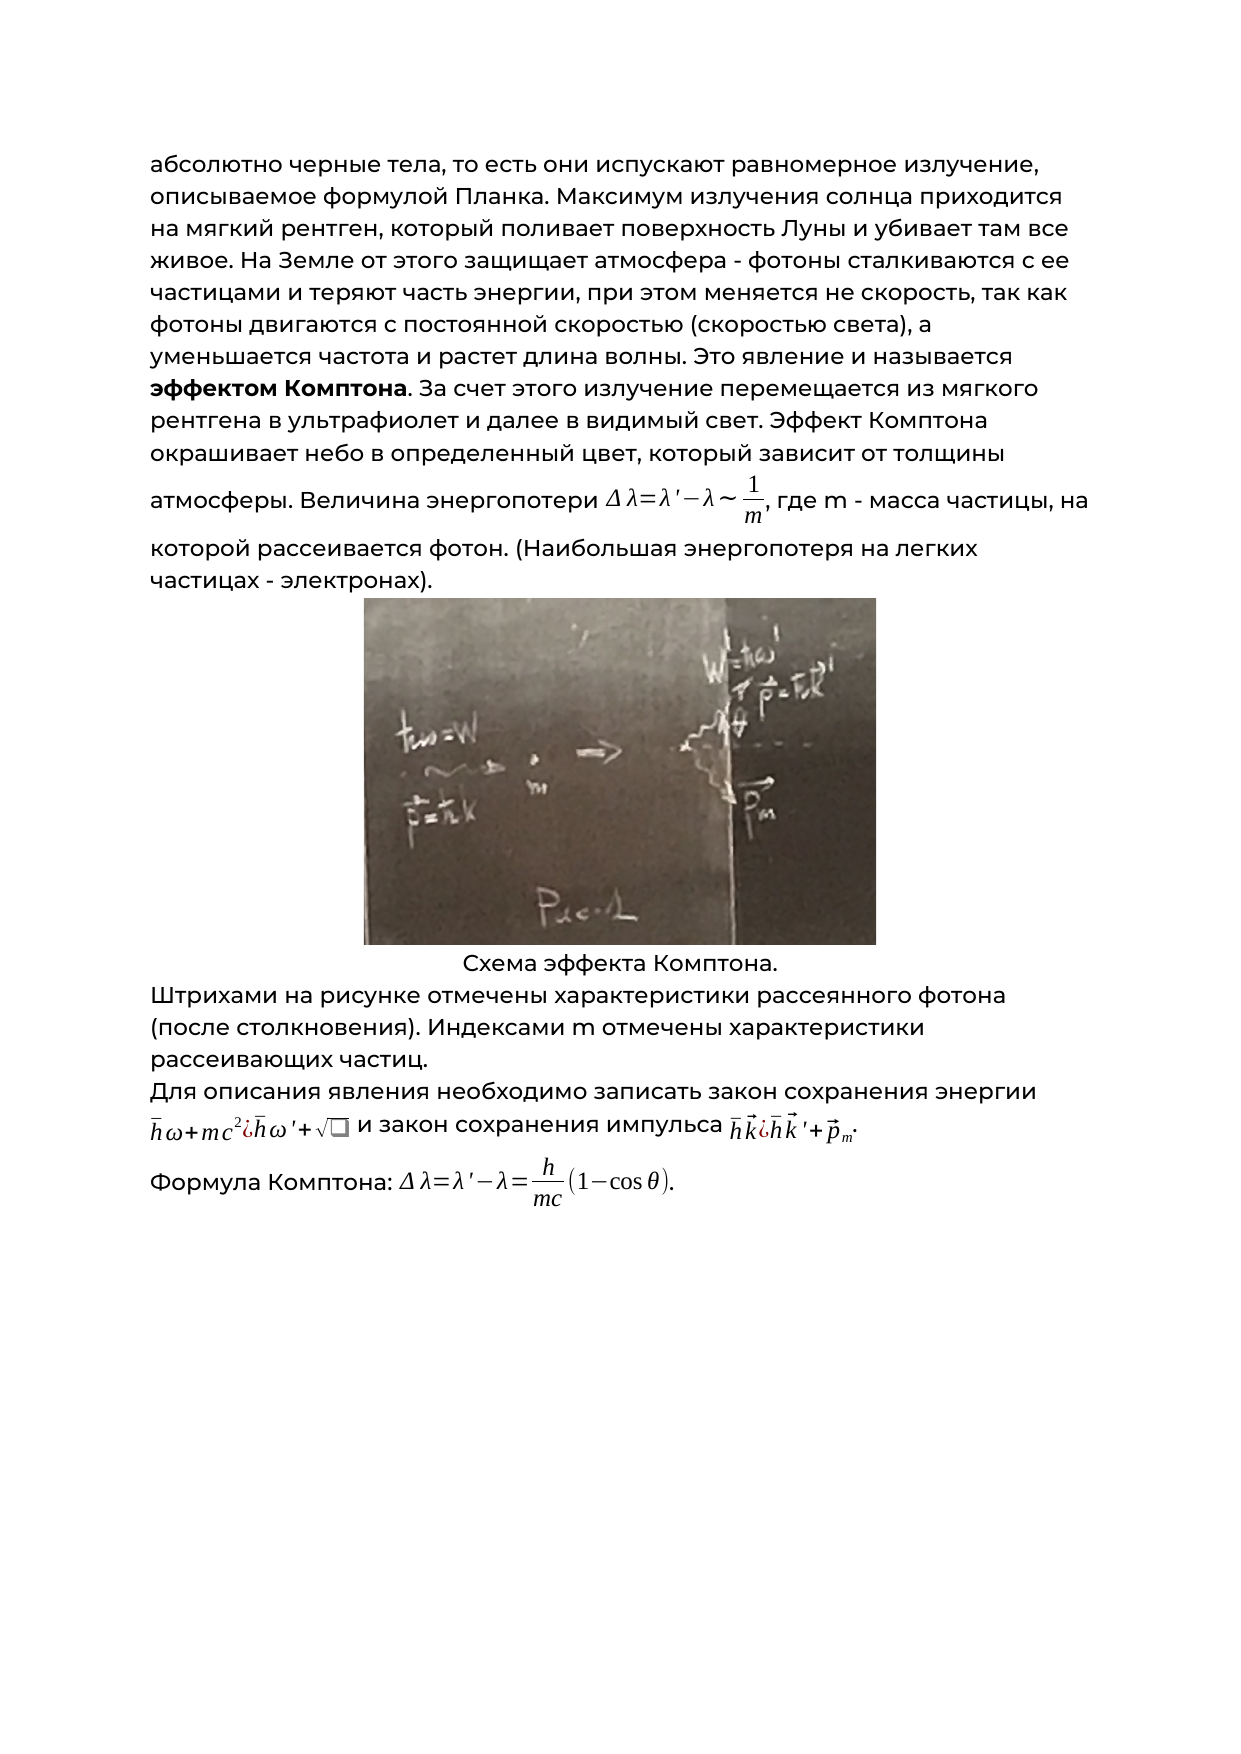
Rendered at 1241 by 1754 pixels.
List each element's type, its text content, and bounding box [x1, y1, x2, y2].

picture [363, 598, 877, 945]
text Штрихами на рисунке отмечены характеристики рассеянного фотона (после столкновения). Индексами m отмечены характеристики рассеивающих частиц. [150, 981, 1090, 1073]
text Формула Комптона: . [150, 1153, 1090, 1212]
text Для описания явления необходимо записать закон сохранения энергии и закон сохранения импульса . [150, 1077, 1090, 1149]
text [150, 150, 1090, 594]
text Схема эффекта Комптона. [150, 949, 1090, 977]
